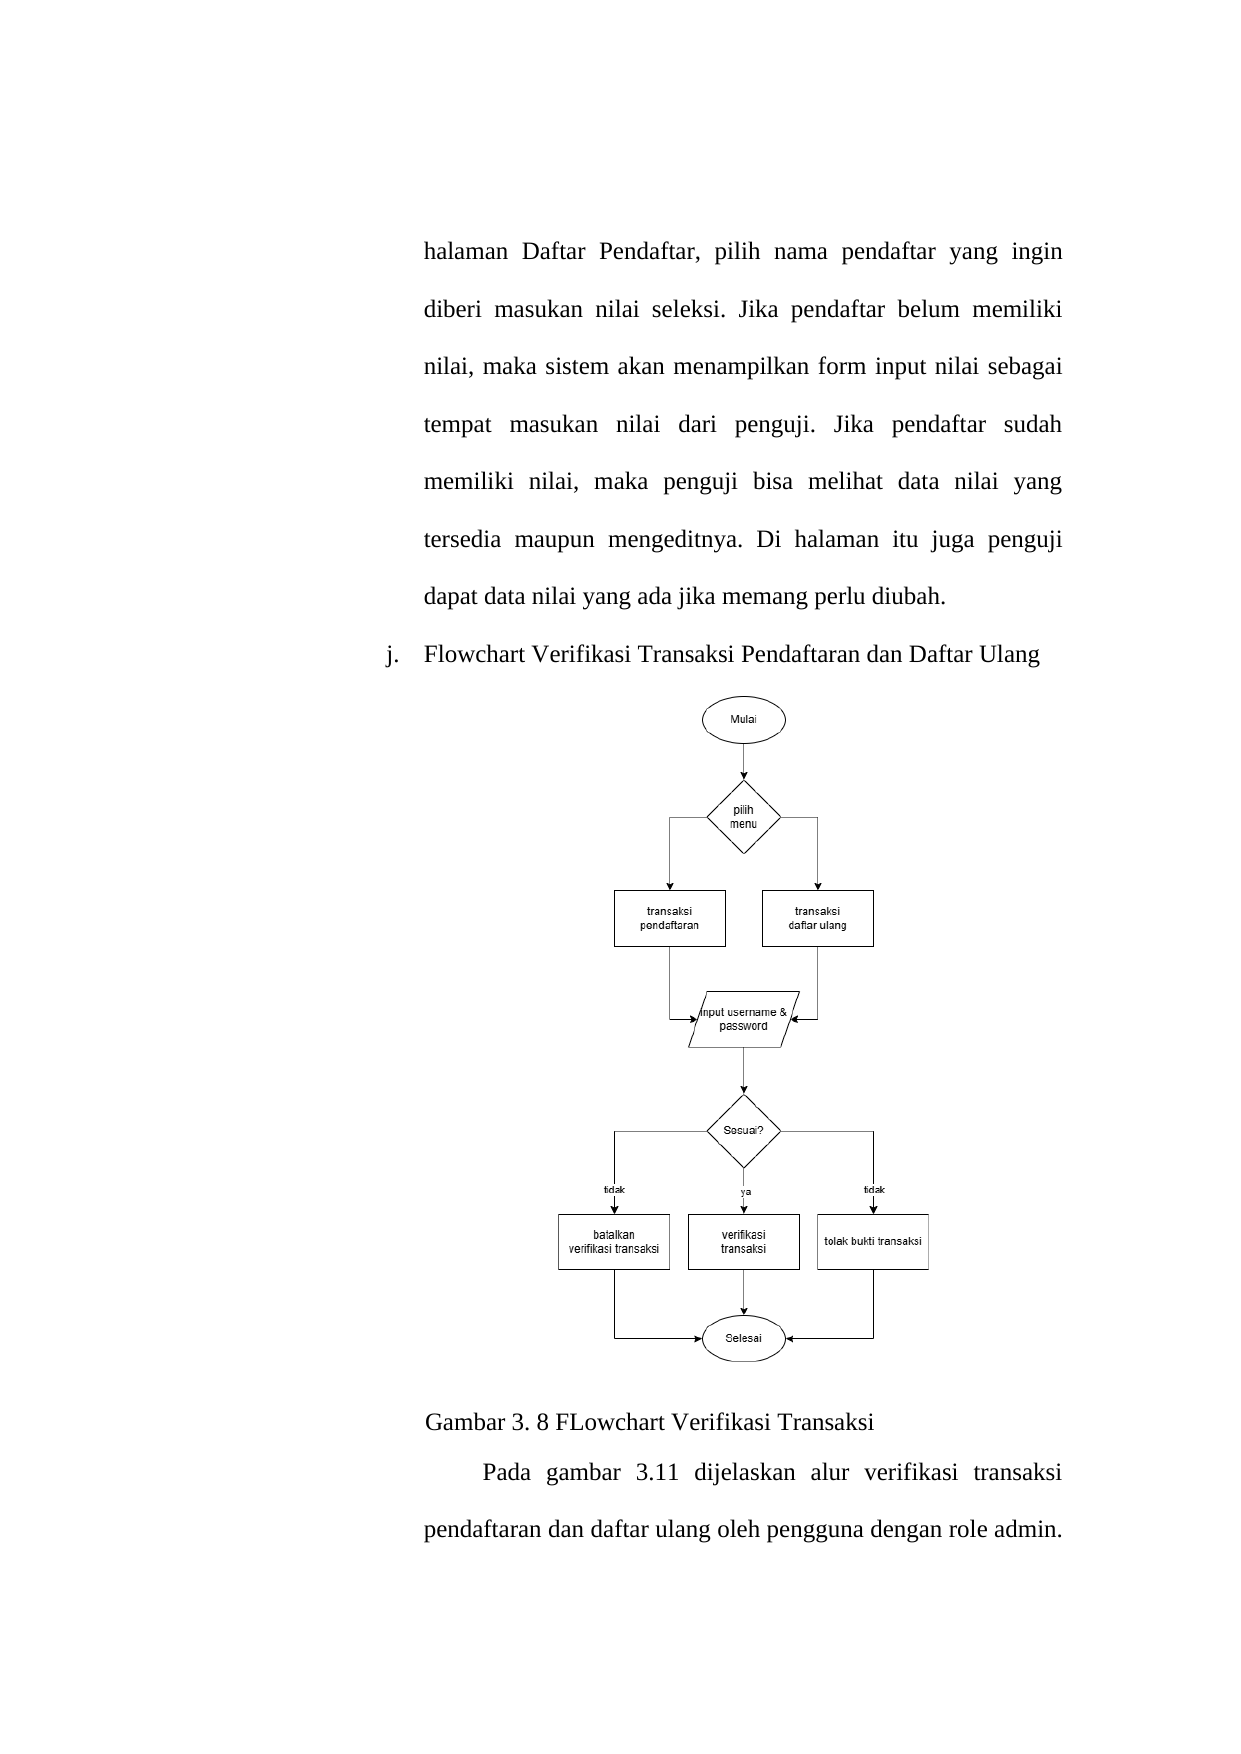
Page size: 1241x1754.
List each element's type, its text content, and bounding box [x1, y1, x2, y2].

picture [558, 696, 929, 1362]
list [423, 1457, 1063, 1543]
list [423, 236, 1063, 610]
list Flowchart Verifikasi Transaksi Pendaftaran dan Daftar Ulang [386, 639, 1063, 667]
